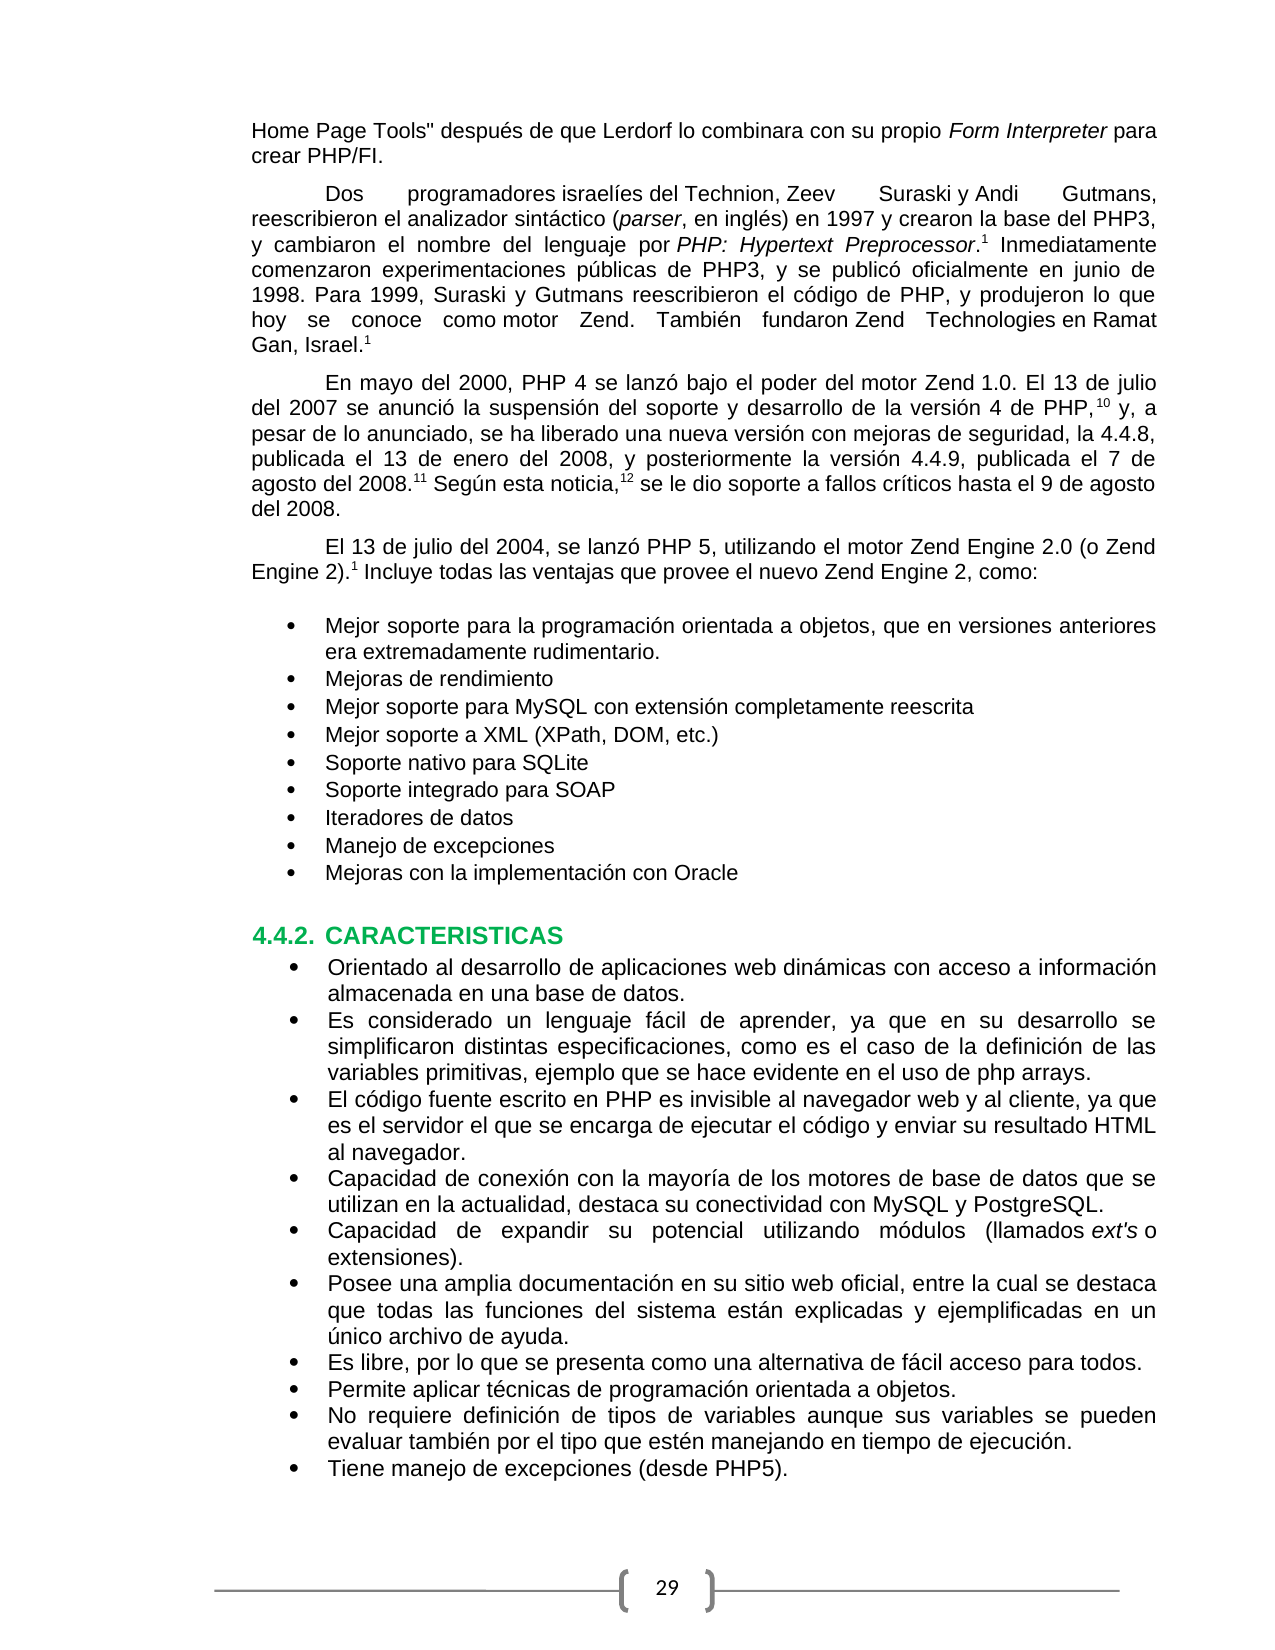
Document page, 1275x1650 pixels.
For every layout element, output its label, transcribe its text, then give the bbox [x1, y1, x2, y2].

list Iteradores de datos [287, 805, 1157, 830]
list Permite aplicar técnicas de programación orientada a objetos. [290, 1376, 1157, 1402]
list Soporte integrado para SOAP [287, 777, 1157, 802]
list CARACTERISTICAS [252, 921, 1157, 950]
list Mejoras con la implementación con Oracle [287, 860, 1157, 885]
list Es libre, por lo que se presenta como una alternativa de fácil acceso para todos. [290, 1349, 1157, 1376]
list Posee una amplia documentación en su sitio web oficial, entre la cual se destaca que todas las funciones del sistema están explicadas y ejemplificadas en un único archivo de ayuda. [290, 1270, 1157, 1349]
list No requiere definición de tipos de variables aunque sus variables se pueden evaluar también por el tipo que estén manejando en tiempo de ejecución. [290, 1402, 1157, 1455]
list Mejor soporte a XML (XPath, DOM, etc.) [287, 722, 1157, 747]
list Mejor soporte para MySQL con extensión completamente reescrita [287, 694, 1157, 719]
text El 13 de julio del 2004, se lanzó PHP 5, utilizando el motor Zend Engine 2.0 (o Zend Engine 2).1​ Incluye todas las ventajas que provee el nuevo Zend Engine 2, como: [251, 534, 1157, 584]
list El código fuente escrito en PHP es invisible al navegador web y al cliente, ya que es el servidor el que se encarga de ejecutar el código y enviar su resultado HTML al navegador. [290, 1086, 1157, 1165]
text En mayo del 2000, PHP 4 se lanzó bajo el poder del motor Zend 1.0. El 13 de julio del 2007 se anunció la suspensión del soporte y desarrollo de la versión 4 de PHP,10​ y, a pesar de lo anunciado, se ha liberado una nueva versión con mejoras de seguridad, la 4.4.8, publicada el 13 de enero del 2008, y posteriormente la versión 4.4.9, publicada el 7 de agosto del 2008.11​ Según esta noticia,12​ se le dio soporte a fallos críticos hasta el 9 de agosto del 2008. [251, 370, 1157, 521]
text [251, 118, 1157, 168]
list Es considerado un lenguaje fácil de aprender, ya que en su desarrollo se simplificaron distintas especificaciones, como es el caso de la definición de las variables primitivas, ejemplo que se hace evidente en el uso de php arrays. [290, 1007, 1157, 1086]
list Capacidad de expandir su potencial utilizando módulos (llamados ext's o extensiones). [290, 1217, 1157, 1270]
list Mejoras de rendimiento [287, 666, 1157, 691]
list Soporte nativo para SQLite [287, 749, 1157, 774]
list Mejor soporte para la programación orientada a objetos, que en versiones anteriores era extremadamente rudimentario. [287, 613, 1157, 664]
list Manejo de excepciones [287, 832, 1157, 858]
list Capacidad de conexión con la mayoría de los motores de base de datos que se utilizan en la actualidad, destaca su conectividad con MySQL y PostgreSQL. [290, 1165, 1157, 1217]
list Orientado al desarrollo de aplicaciones web dinámicas con acceso a información almacenada en una base de datos. [290, 954, 1157, 1007]
text Dos programadores israelíes del Technion, Zeev Suraski y Andi Gutmans, reescribieron el analizador sintáctico (parser, en inglés) en 1997 y crearon la base del PHP3, y cambiaron el nombre del lenguaje por PHP: Hypertext Preprocessor.1​ Inmediatamente comenzaron experimentaciones públicas de PHP3, y se publicó oficialmente en junio de 1998. Para 1999, Suraski y Gutmans reescribieron el código de PHP, y produjeron lo que hoy se conoce como motor Zend. También fundaron Zend Technologies en Ramat Gan, Israel.1​ [251, 181, 1157, 357]
list Tiene manejo de excepciones (desde PHP5). [290, 1455, 1157, 1481]
